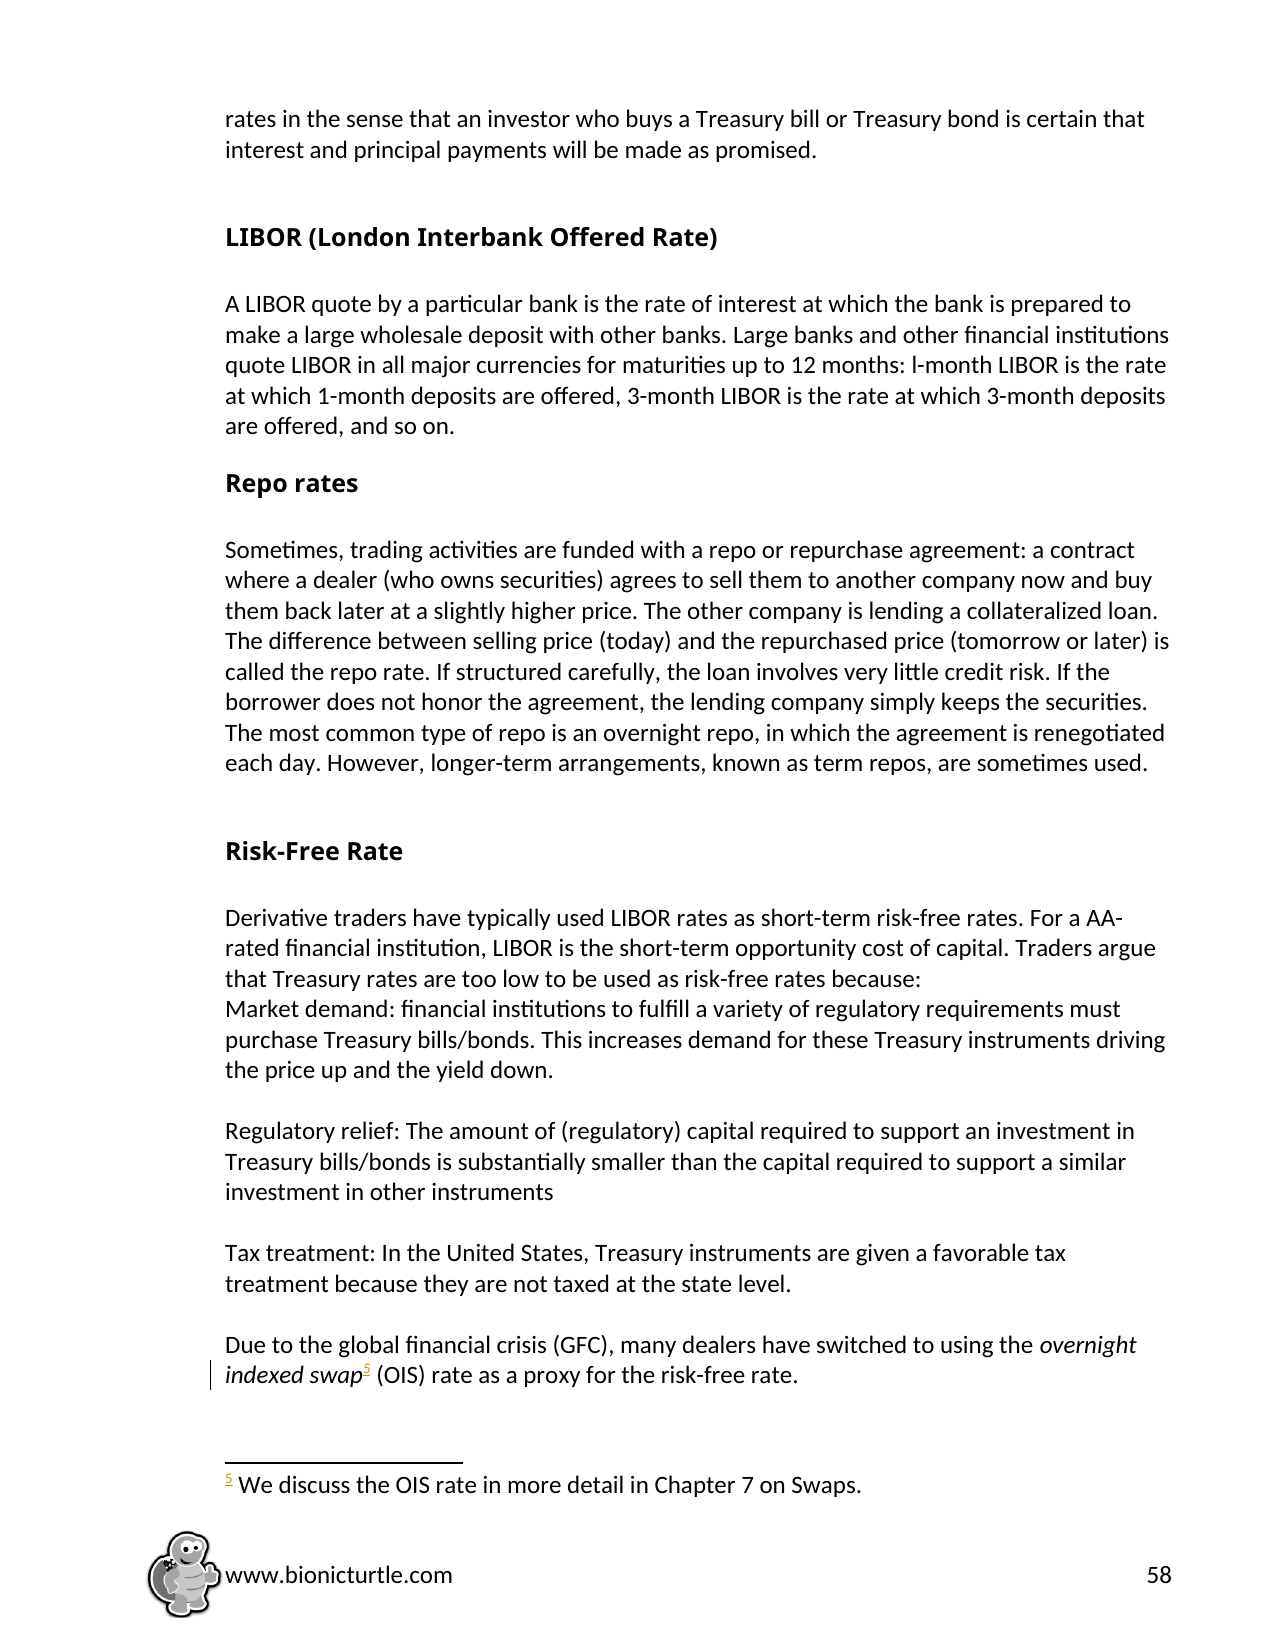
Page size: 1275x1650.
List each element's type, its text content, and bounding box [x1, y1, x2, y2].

text Sometimes, trading activities are funded with a repo or repurchase agreement: a contract where a dealer (who owns securities) agrees to sell them to another company now and buy them back later at a slightly higher price. The other company is lending a collateralized loan. The difference between selling price (today) and the repurchased price (tomorrow or later) is called the repo rate. If structured carefully, the loan involves very little credit risk. If the borrower does not honor the agreement, the lending company simply keeps the securities. The most common type of repo is an overnight repo, in which the agreement is renegotiated each day. However, longer-term arrangements, known as term repos, are sometimes used. [225, 534, 1172, 809]
subtitle LIBOR (London Interbank Offered Rate) [225, 220, 1172, 288]
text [225, 103, 1172, 164]
text Due to the global financial crisis (GFC), many dealers have switched to using the overnight indexed swap (OIS) rate as a proxy for the risk-free rate. [225, 1329, 1172, 1390]
text Derivative traders have typically used LIBOR rates as short-term risk-free rates. For a AA-rated financial institution, LIBOR is the short-term opportunity cost of capital. Traders argue that Treasury rates are too low to be used as risk-free rates because: [225, 902, 1172, 993]
subtitle Repo rates [225, 466, 1172, 534]
subtitle Risk-Free Rate [225, 834, 1172, 902]
text A LIBOR quote by a particular bank is the rate of interest at which the bank is prepared to make a large wholesale deposit with other banks. Large banks and other financial institutions quote LIBOR in all major currencies for maturities up to 12 months: l-month LIBOR is the rate at which 1-month deposits are offered, 3-month LIBOR is the rate at which 3-month deposits are offered, and so on. [225, 288, 1172, 441]
text Tax treatment: In the United States, Treasury instruments are given a favorable tax treatment because they are not taxed at the state level. [225, 1237, 1172, 1298]
text Regulatory relief: The amount of (regulatory) capital required to support an investment in Treasury bills/bonds is substantially smaller than the capital required to support a similar investment in other instruments [225, 1115, 1172, 1207]
text Market demand: financial institutions to fulfill a variety of regulatory requirements must purchase Treasury bills/bonds. This increases demand for these Treasury instruments driving the price up and the yield down. [225, 993, 1172, 1085]
